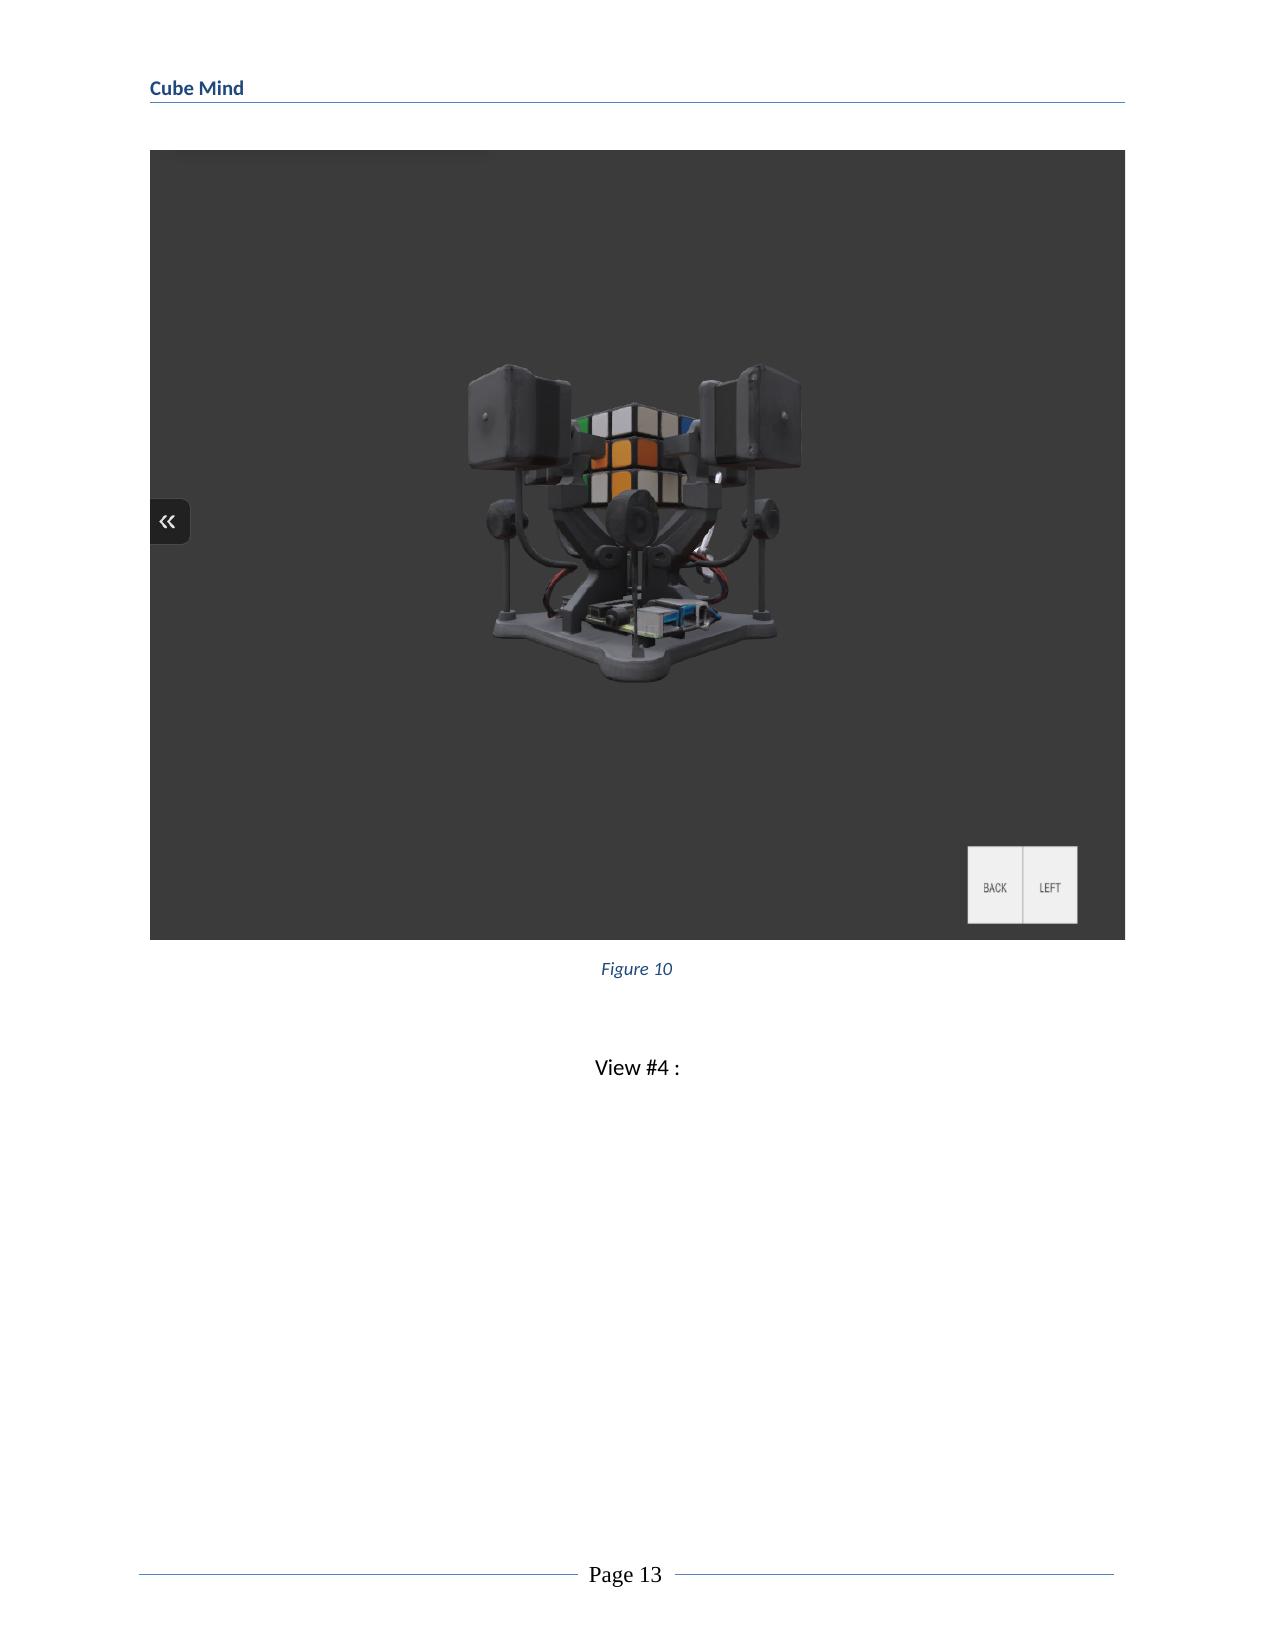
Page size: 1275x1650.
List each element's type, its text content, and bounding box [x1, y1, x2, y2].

picture [150, 150, 1125, 940]
text View #4 : [150, 1053, 1125, 1081]
text Figure 10 [150, 957, 1125, 979]
